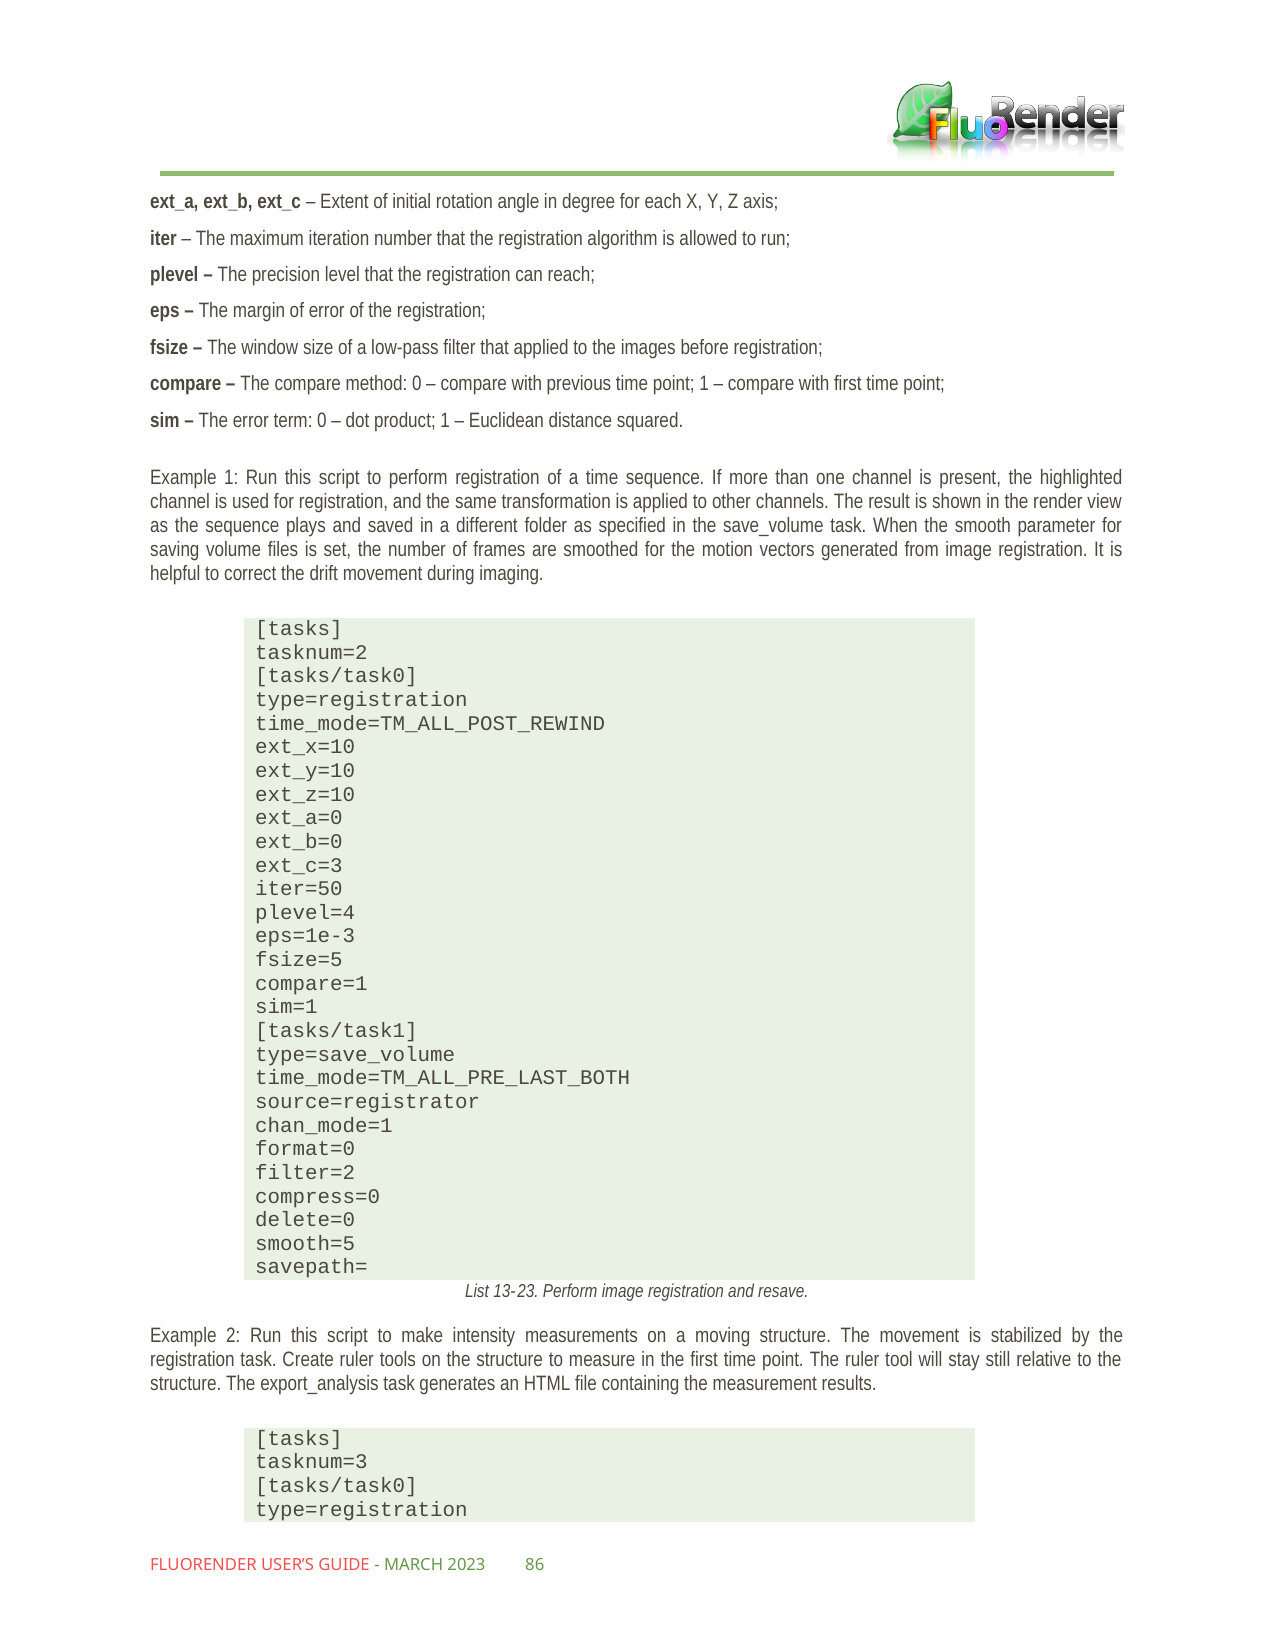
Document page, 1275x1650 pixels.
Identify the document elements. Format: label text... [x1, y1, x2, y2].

picture [887, 75, 1125, 165]
text Example 2: Run this script to make intensity measurements on a moving structure. The movement is stabilized by the registration task. Create ruler tools on the structure to measure in the first time point. The ruler tool will stay still relative to the structure. The export_analysis task generates an HTML file containing the measurement results. [150, 1323, 1125, 1394]
text eps – The margin of error of the registration; [150, 298, 1125, 322]
text plevel – The precision level that the registration can reach; [150, 262, 1125, 286]
text sim – The error term: 0 – dot product; 1 – Euclidean distance squared. [150, 408, 1125, 432]
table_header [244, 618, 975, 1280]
text Example 1: Run this script to perform registration of a time sequence. If more than one channel is present, the highlighted channel is used for registration, and the same transformation is applied to other channels. The result is shown in the render view as the sequence plays and saved in a different folder as specified in the save_volume task. When the smooth parameter for saving volume files is set, the number of frames are smoothed for the motion vectors generated from image registration. It is helpful to correct the drift movement during imaging. [150, 465, 1125, 585]
text fsize – The window size of a low-pass filter that applied to the images before registration; [150, 335, 1125, 359]
text compare – The compare method: 0 – compare with previous time point; 1 – compare with first time point; [150, 371, 1125, 395]
text iter – The maximum iteration number that the registration algorithm is allowed to run; [150, 225, 1125, 249]
text ext_a, ext_b, ext_c – Extent of initial rotation angle in degree for each X, Y, Z axis; [150, 189, 1125, 213]
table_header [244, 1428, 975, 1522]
